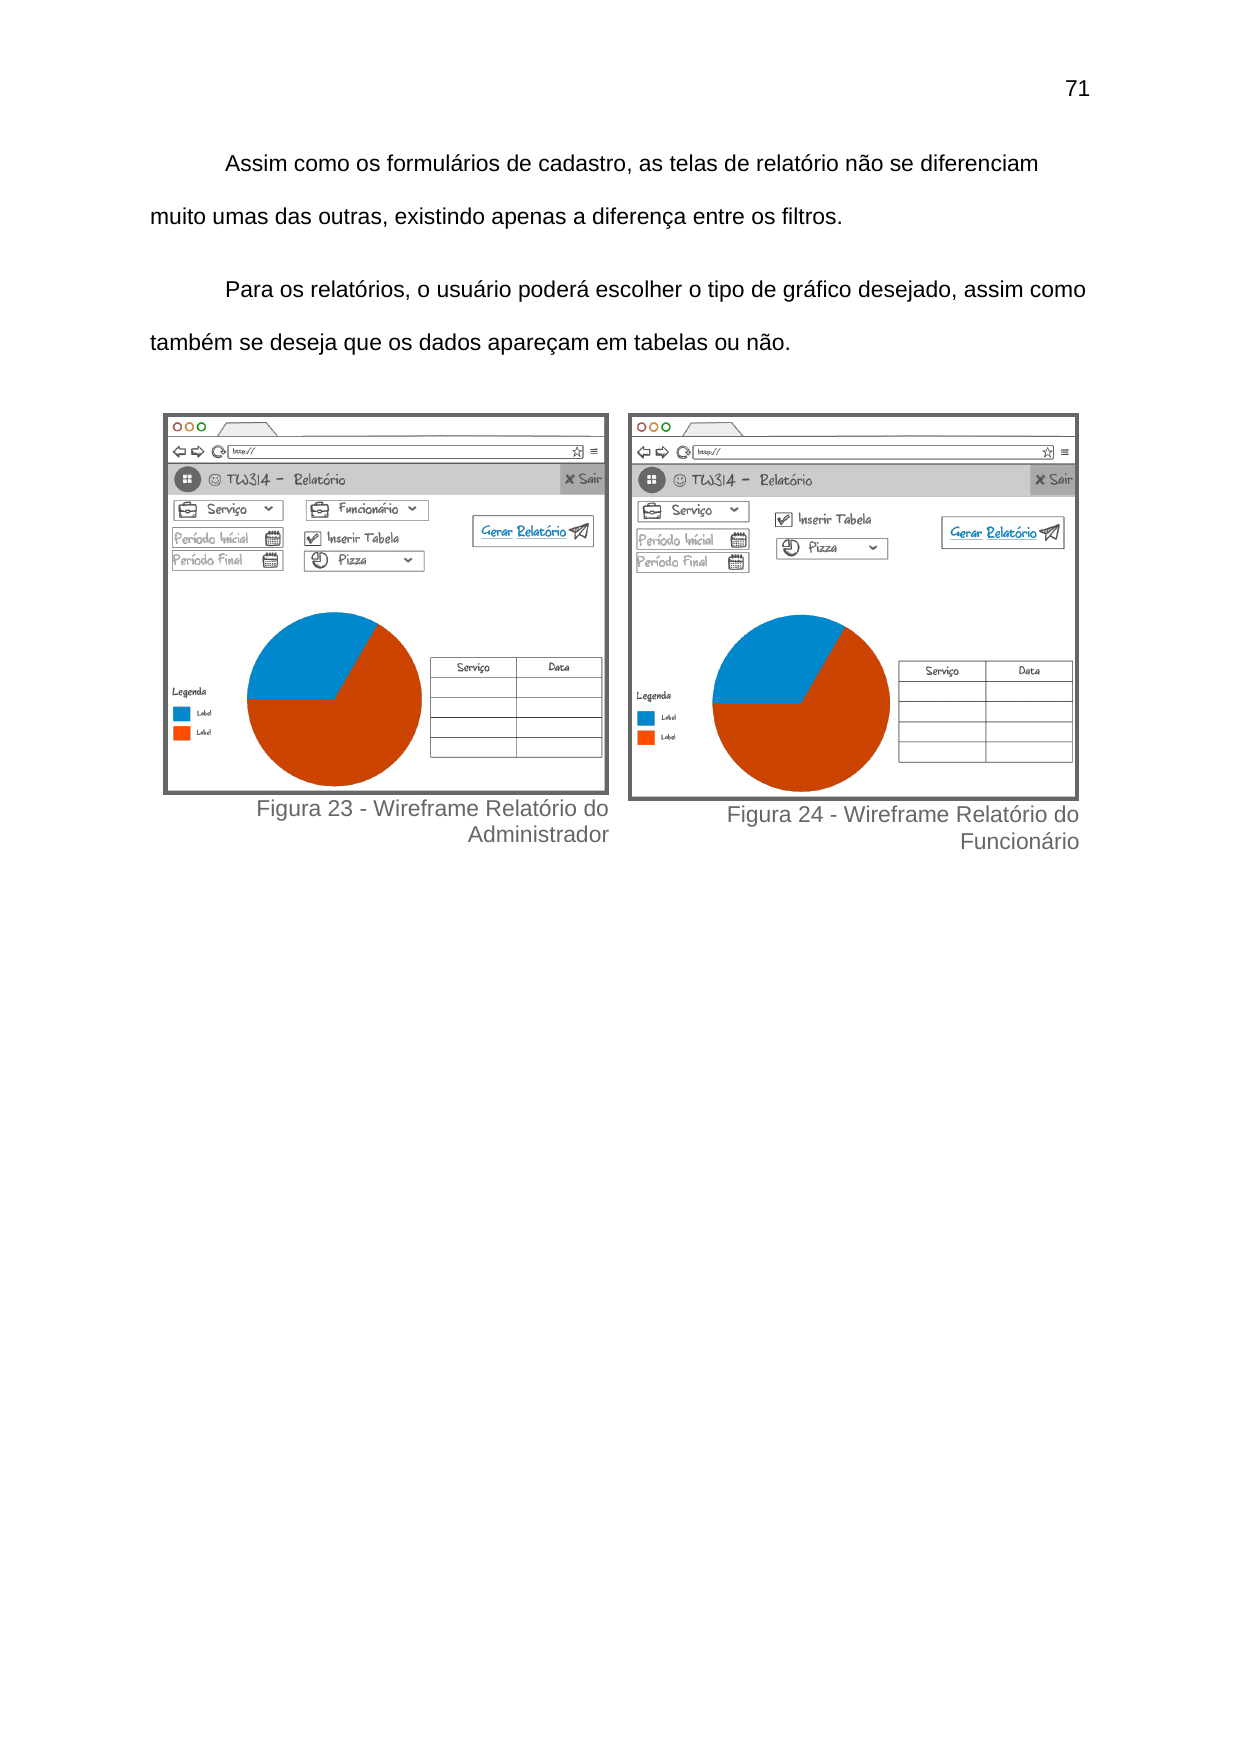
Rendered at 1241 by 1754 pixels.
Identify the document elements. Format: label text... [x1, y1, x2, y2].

picture [168, 417, 605, 791]
picture [632, 417, 1075, 797]
table_header Figura 23 - Wireframe Relatório do Administrador [149, 403, 619, 885]
text Assim como os formulários de cadastro, as telas de relatório não se diferenciam muito umas das outras, existindo apenas a diferença entre os filtros. [150, 150, 1090, 229]
table_header Figura 24 - Wireframe Relatório do Funcionário [619, 403, 1090, 885]
text Para os relatórios, o usuário poderá escolher o tipo de gráfico desejado, assim como também se deseja que os dados apareçam em tabelas ou não. [150, 276, 1090, 355]
